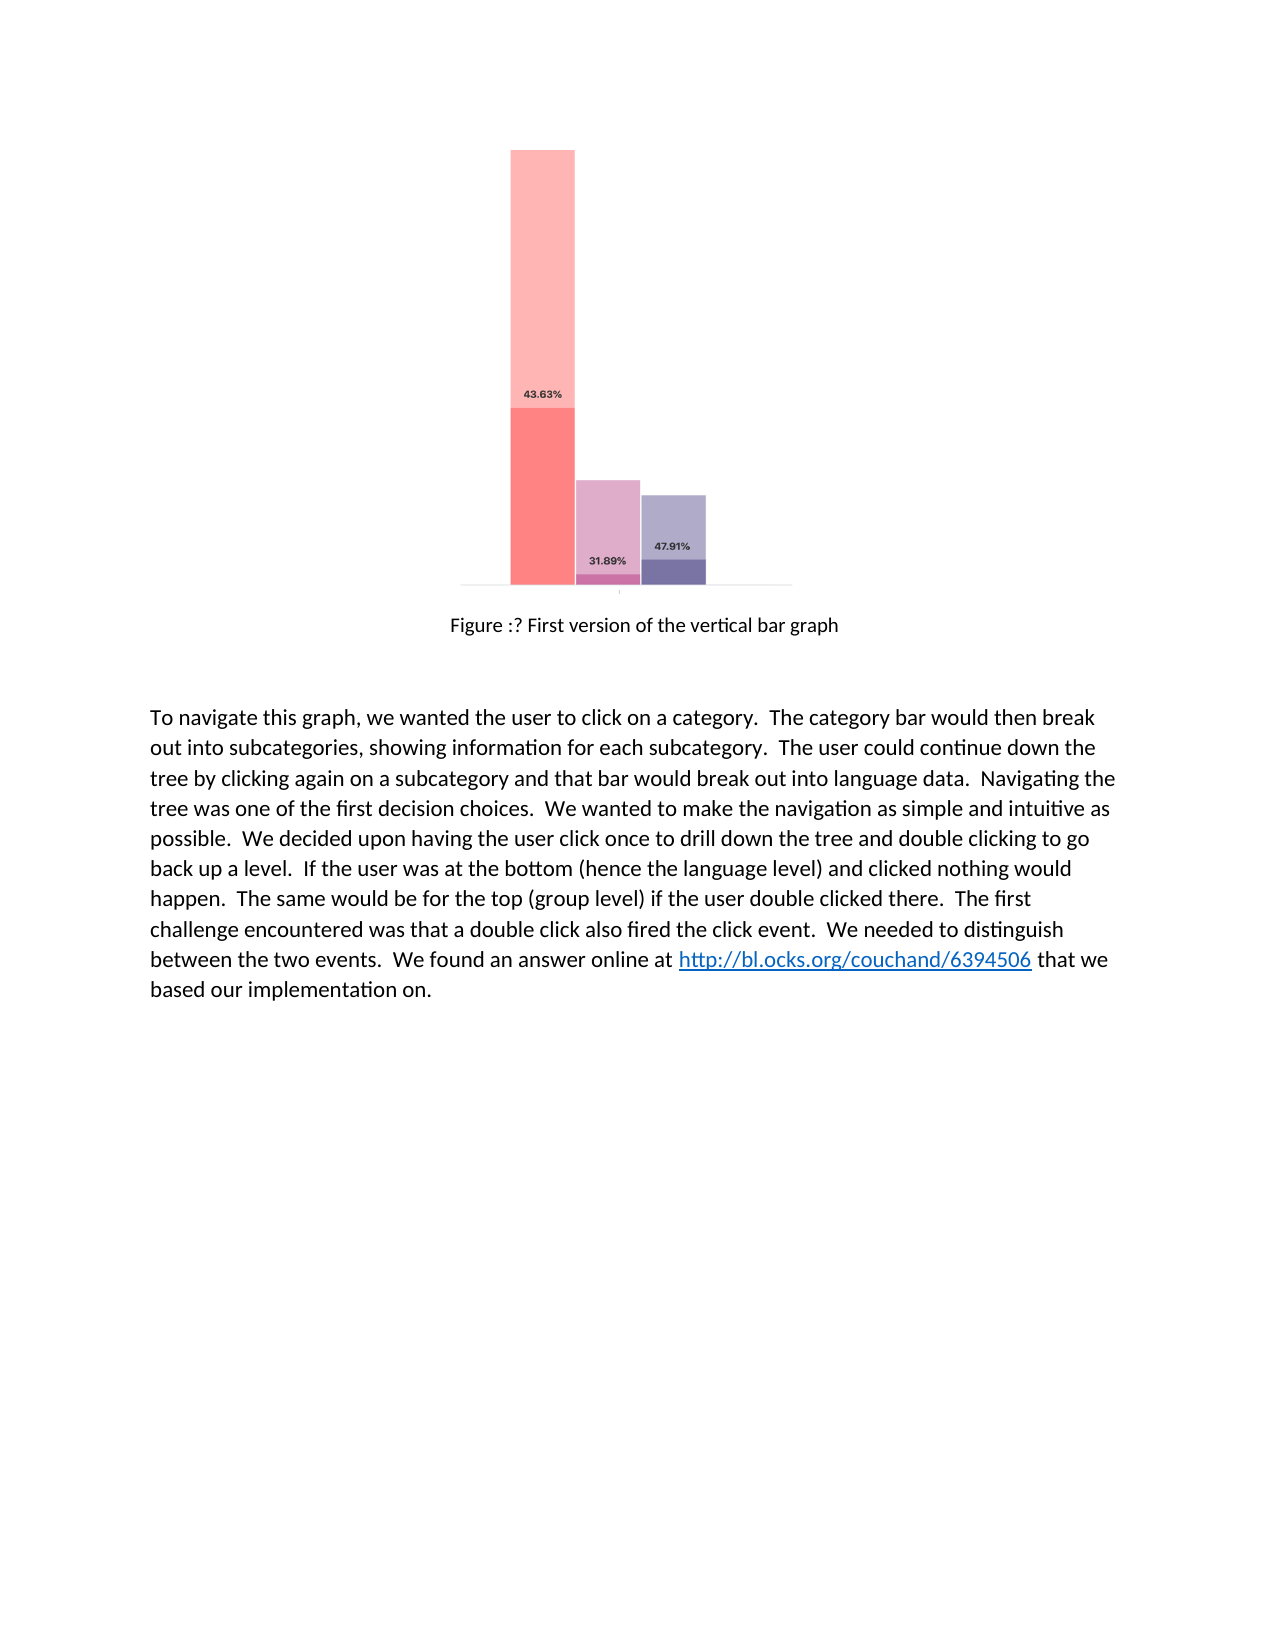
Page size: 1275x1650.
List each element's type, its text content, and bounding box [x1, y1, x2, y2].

picture [460, 150, 793, 594]
text To navigate this graph, we wanted the user to click on a category. The category bar would then break out into subcategories, showing information for each subcategory. The user could continue down the tree by clicking again on a subcategory and that bar would break out into language data. Navigating the tree was one of the first decision choices. We wanted to make the navigation as simple and intuitive as possible. We decided upon having the user click once to drill down the tree and double clicking to go back up a level. If the user was at the bottom (hence the language level) and clicked nothing would happen. The same would be for the top (group level) if the user double clicked there. The first challenge encountered was that a double click also fired the click event. We needed to distinguish between the two events. We found an answer online at http://bl.ocks.org/couchand/6394506 that we based our implementation on. [150, 703, 1125, 1003]
text Figure :? First version of the vertical bar graph [150, 612, 1125, 638]
